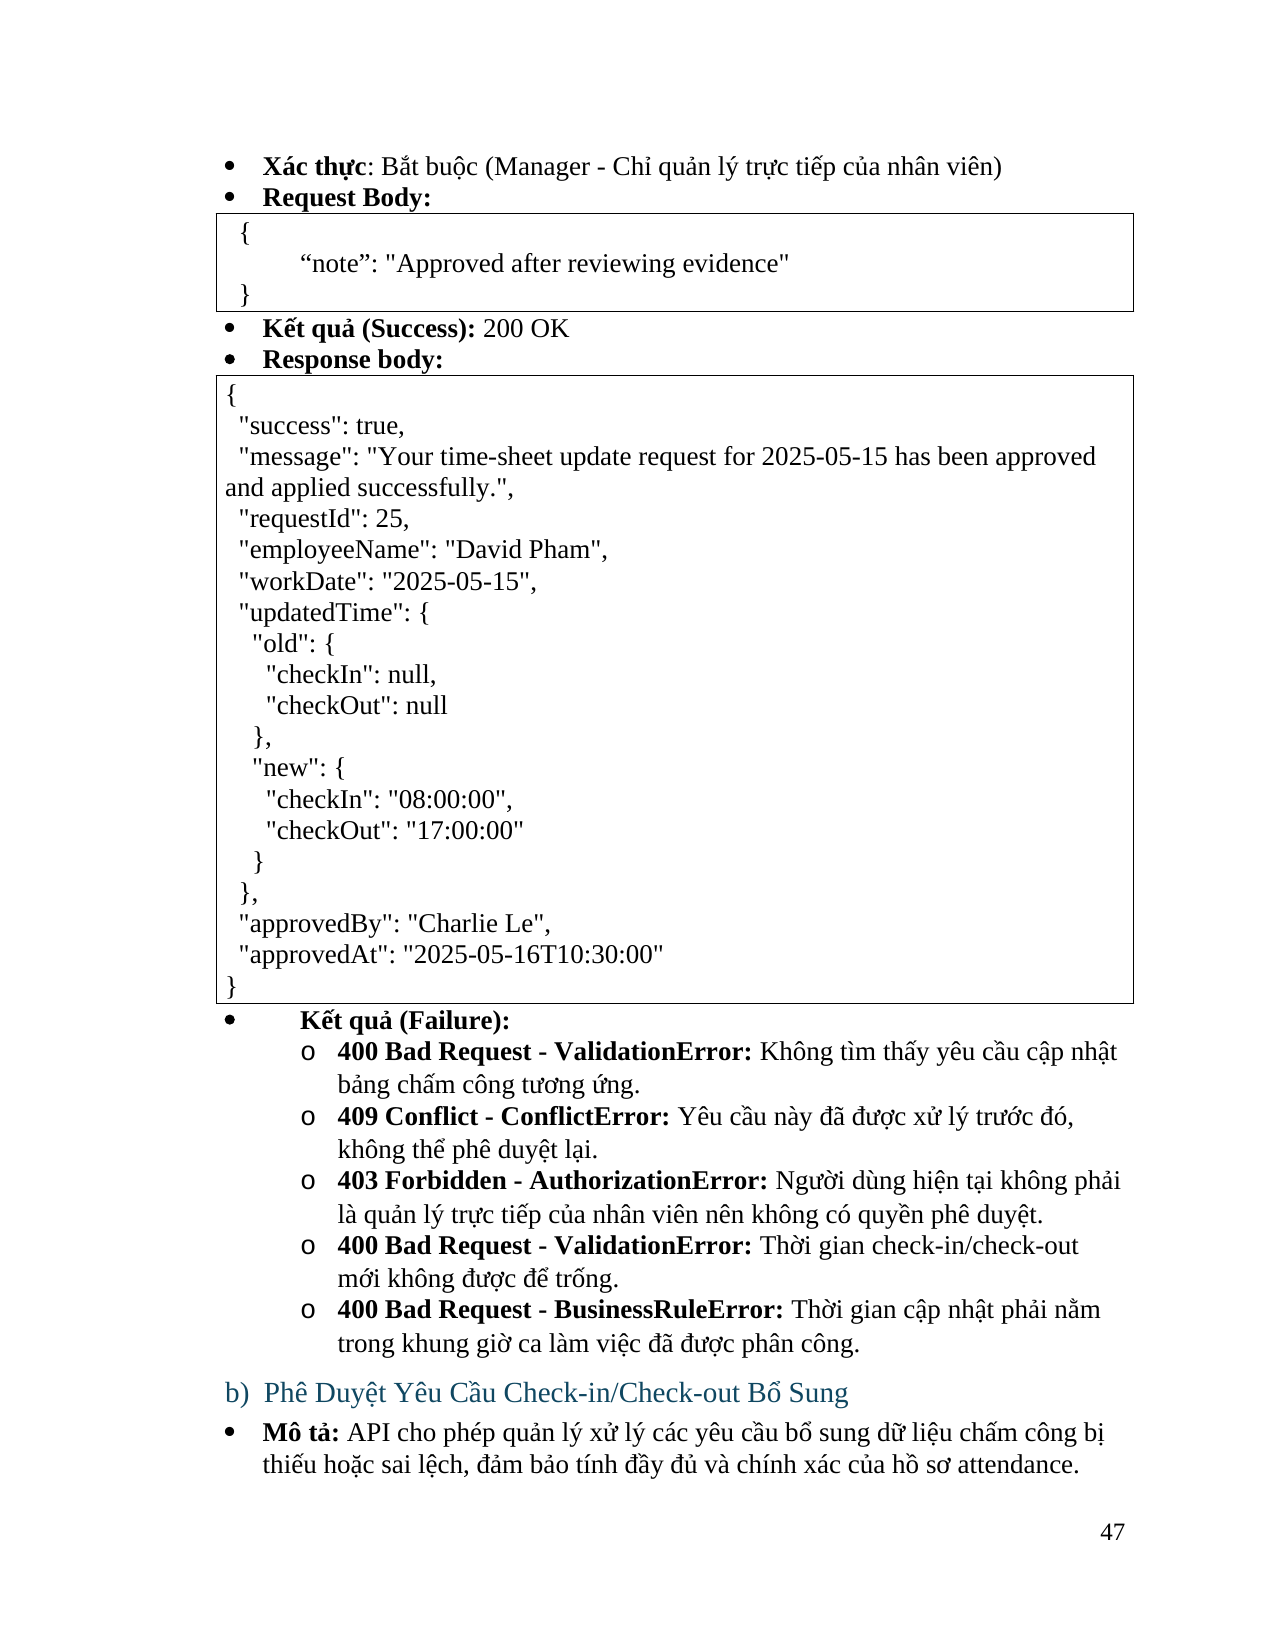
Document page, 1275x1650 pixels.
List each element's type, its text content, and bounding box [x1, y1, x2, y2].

list 400 Bad Request - ValidationError: Thời gian check-in/check-out mới không được để trống. [300, 1229, 1125, 1293]
list Kết quả (Success): 200 OK [225, 312, 1125, 343]
list 400 Bad Request - BusinessRuleError: Thời gian cập nhật phải nằm trong khung giờ ca làm việc đã được phân công. [300, 1293, 1125, 1358]
list Kết quả (Failure): [225, 1004, 1125, 1035]
text "message": "Your time-sheet update request for 2025-05-15 has been approved and applied successfully.", [217, 437, 1133, 499]
list Request Body: [225, 181, 1125, 212]
list 403 Forbidden - AuthorizationError: Người dùng hiện tại không phải là quản lý trực tiếp của nhân viên nên không có quyền phê duyệt. [300, 1164, 1125, 1229]
text "checkIn": "08:00:00", [217, 779, 1133, 811]
text } [217, 275, 1133, 311]
list Xác thực: Bắt buộc (Manager - Chỉ quản lý trực tiếp của nhân viên) [225, 150, 1125, 181]
text "approvedBy": "Charlie Le", [217, 904, 1133, 935]
text “note”: "Approved after reviewing evidence" [217, 244, 1133, 275]
text "requestId": 25, [217, 499, 1133, 530]
text "checkOut": null [217, 686, 1133, 717]
text { [217, 376, 1133, 406]
text "employeeName": "David Pham", [217, 530, 1133, 562]
text "old": { [217, 624, 1133, 655]
text "workDate": "2025-05-15", [217, 562, 1133, 593]
text "checkIn": null, [217, 655, 1133, 686]
text "updatedTime": { [217, 593, 1133, 624]
text "checkOut": "17:00:00" [217, 811, 1133, 842]
text }, [217, 873, 1133, 904]
text "new": { [217, 748, 1133, 779]
text "approvedAt": "2025-05-16T10:30:00" [217, 935, 1133, 966]
text } [217, 842, 1133, 873]
text }, [217, 717, 1133, 748]
text { [217, 214, 1133, 244]
list 400 Bad Request - ValidationError: Không tìm thấy yêu cầu cập nhật bảng chấm công tương ứng. [300, 1035, 1125, 1100]
text } [217, 966, 1133, 1003]
text "success": true, [217, 406, 1133, 437]
list Mô tả: API cho phép quản lý xử lý các yêu cầu bổ sung dữ liệu chấm công bị thiếu hoặc sai lệch, đảm bảo tính đầy đủ và chính xác của hồ sơ attendance. [225, 1417, 1125, 1479]
subtitle b) Phê Duyệt Yêu Cầu Check-in/Check-out Bổ Sung [225, 1375, 1125, 1408]
list 409 Conflict - ConflictError: Yêu cầu này đã được xử lý trước đó, không thể phê duyệt lại. [300, 1100, 1125, 1164]
list Response body: [225, 343, 1125, 375]
